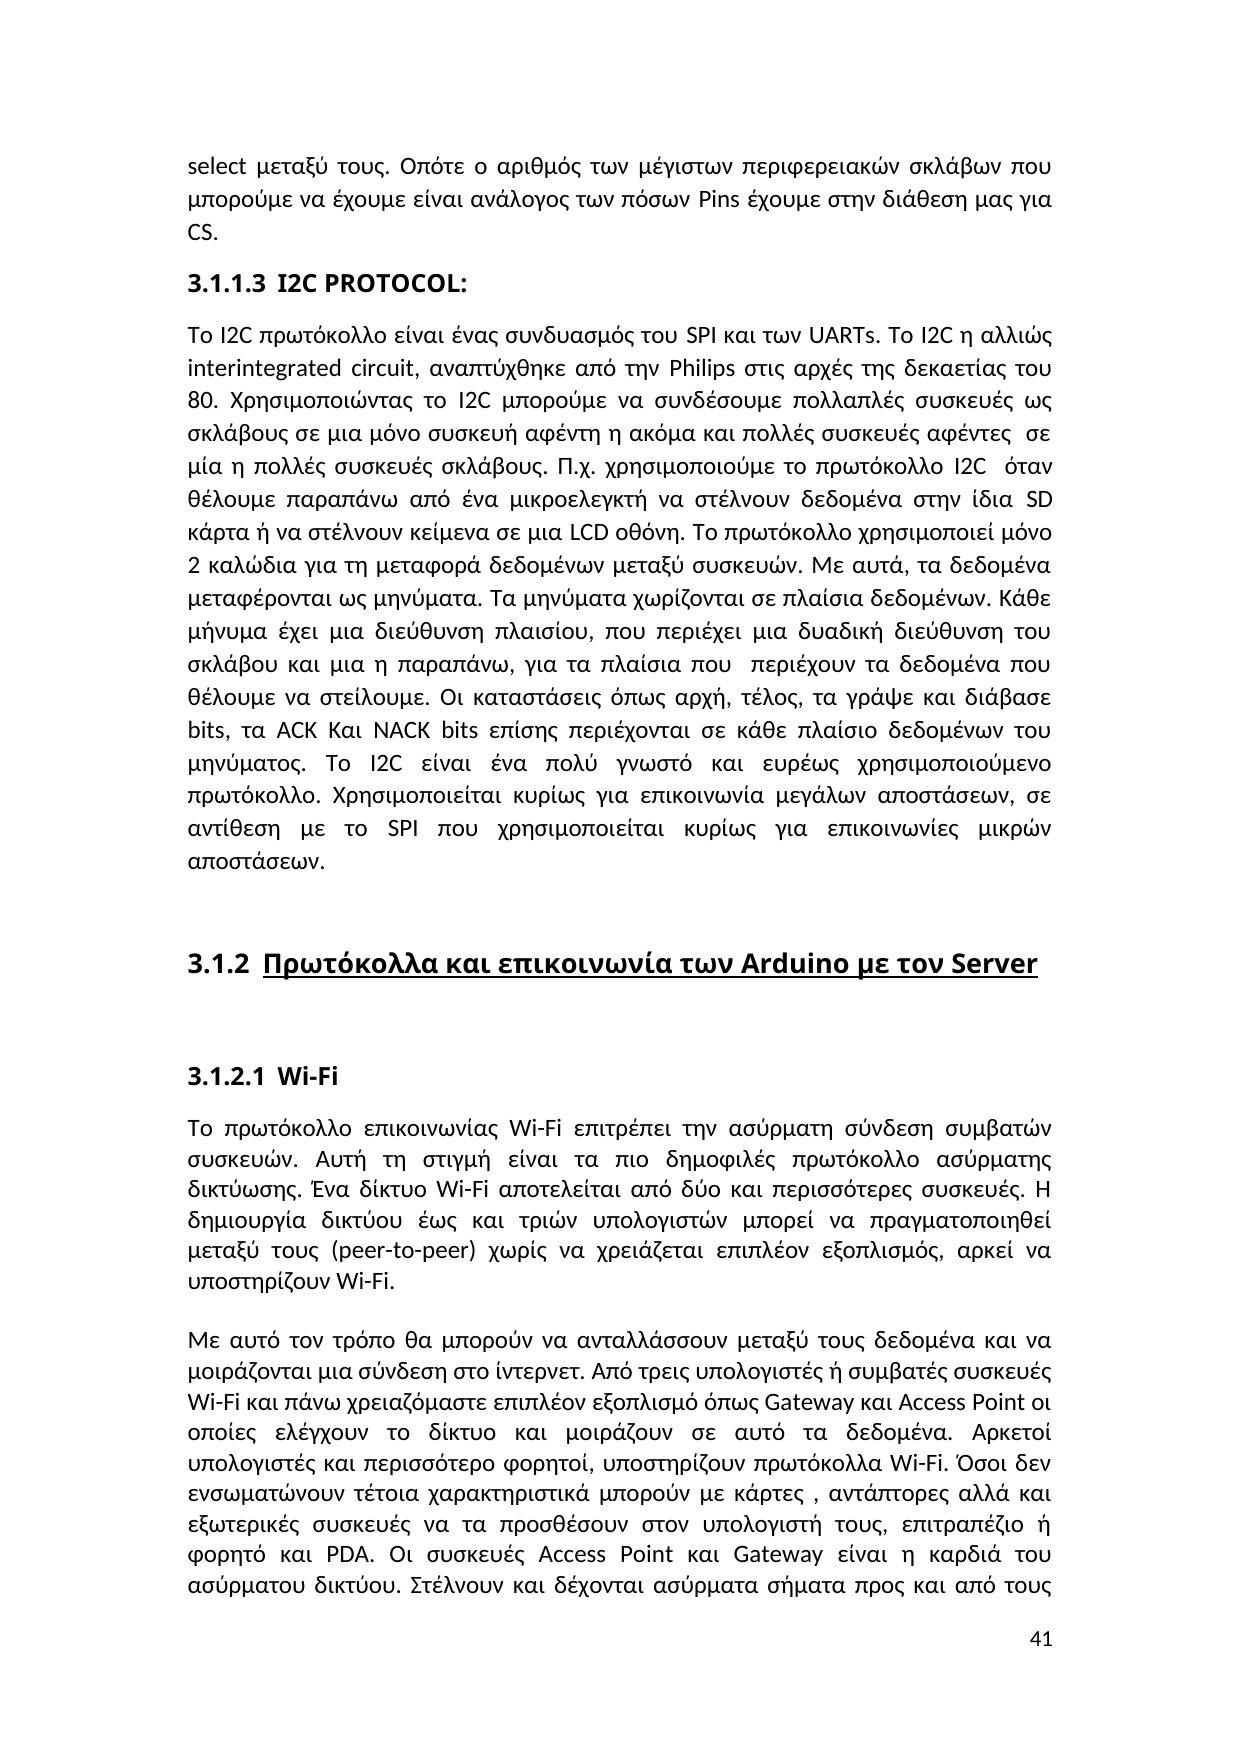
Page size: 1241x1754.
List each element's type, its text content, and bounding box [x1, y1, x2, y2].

text Το I2C πρωτόκολλο είναι ένας συνδυασμός του SPI και των UARTs. Το I2C η αλλιώς interintegrated circuit, αναπτύχθηκε από την Philips στις αρχές της δεκαετίας του 80. Χρησιμοποιώντας το I2C μπορούμε να συνδέσουμε πολλαπλές συσκευές ως σκλάβους σε μια μόνο συσκευή αφέντη η ακόμα και πολλές συσκευές αφέντες σε μία η πολλές συσκευές σκλάβους. Π.χ. χρησιμοποιούμε το πρωτόκολλο I2C όταν θέλουμε παραπάνω από ένα μικροελεγκτή να στέλνουν δεδομένα στην ίδια SD κάρτα ή να στέλνουν κείμενα σε μια LCD οθόνη. Το πρωτόκολλο χρησιμοποιεί μόνο 2 καλώδια για τη μεταφορά δεδομένων μεταξύ συσκευών. Με αυτά, τα δεδομένα μεταφέρονται ως μηνύματα. Τα μηνύματα χωρίζονται σε πλαίσια δεδομένων. Κάθε μήνυμα έχει μια διεύθυνση πλαισίου, που περιέχει μια δυαδική διεύθυνση του σκλάβου και μια η παραπάνω, για τα πλαίσια που περιέχουν τα δεδομένα που θέλουμε να στείλουμε. Οι καταστάσεις όπως αρχή, τέλος, τα γράψε και διάβασε bits, τα ACK Και NACK bits επίσης περιέχονται σε κάθε πλαίσιο δεδομένων του μηνύματος. To I2C είναι ένα πολύ γνωστό και ευρέως χρησιμοποιούμενο πρωτόκολλο. Χρησιμοποιείται κυρίως για επικοινωνία μεγάλων αποστάσεων, σε αντίθεση με το SPI που χρησιμοποιείται κυρίως για επικοινωνίες μικρών αποστάσεων. [187, 319, 1053, 876]
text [187, 1325, 1053, 1599]
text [187, 150, 1053, 246]
subtitle Πρωτόκολλα και επικοινωνία των Arduino με τoν Server [187, 945, 1053, 982]
subtitle I2C PROTOCOL: [187, 265, 1053, 299]
subtitle Wi-Fi [187, 1059, 1053, 1093]
text Tο πρωτόκολλο επικοινωνίας Wi-Fi επιτρέπει την ασύρματη σύνδεση συμβατών συσκευών. Αυτή τη στιγμή είναι τα πιο δημοφιλές πρωτόκολλο ασύρματης δικτύωσης. Ένα δίκτυο Wi-Fi αποτελείται από δύο και περισσότερες συσκευές. Η δημιουργία δικτύου έως και τριών υπολογιστών μπορεί να πραγματοποιηθεί μεταξύ τους (peer-to-peer) χωρίς να χρειάζεται επιπλέον εξοπλισμός, αρκεί να υποστηρίζουν Wi-Fi. [187, 1112, 1053, 1296]
